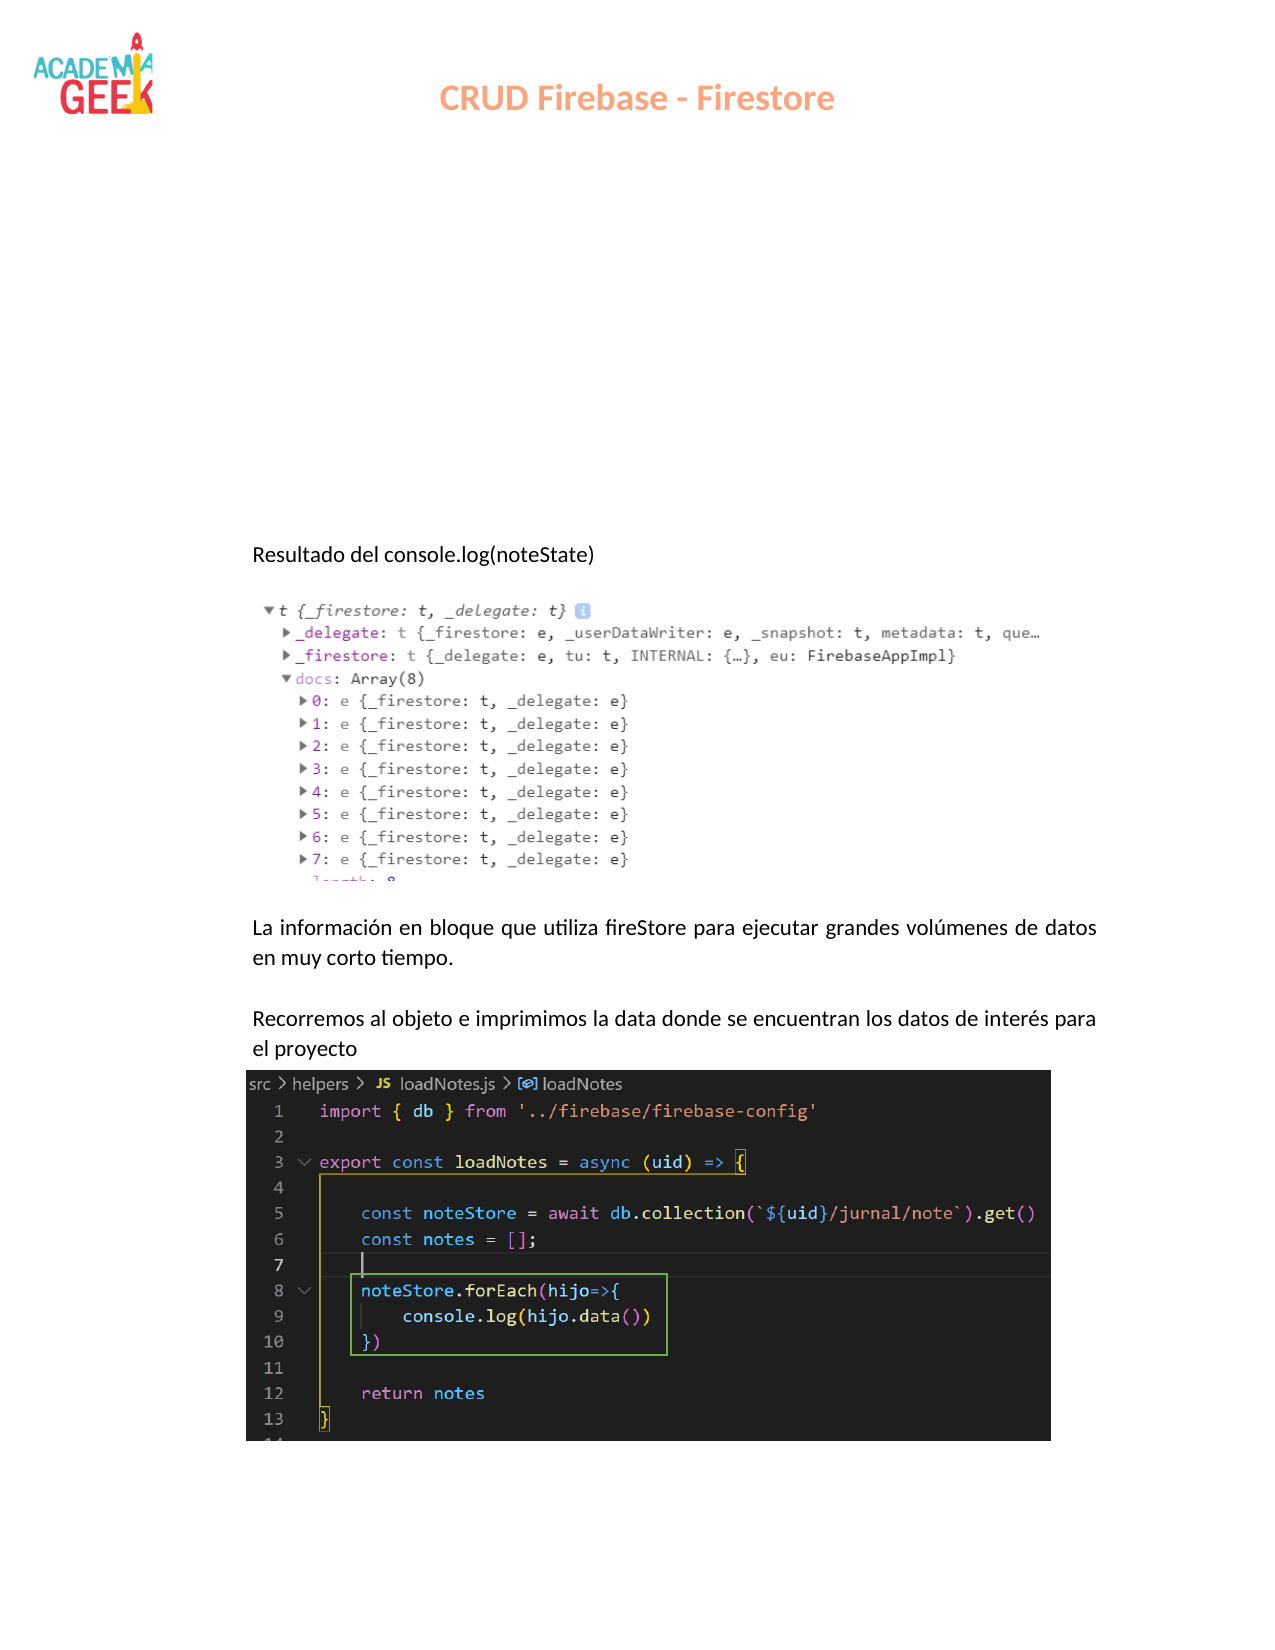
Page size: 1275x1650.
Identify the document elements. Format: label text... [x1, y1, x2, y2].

picture [246, 1070, 1051, 1441]
list La información en bloque que utiliza fireStore para ejecutar grandes volúmenes de datos en muy corto tiempo. [252, 913, 1098, 971]
list Resultado del console.log(noteState) [252, 540, 1098, 568]
list Recorremos al objeto e imprimimos la data donde se encuentran los datos de interés para el proyecto [252, 1004, 1098, 1062]
picture [33, 32, 153, 114]
picture [252, 600, 1039, 881]
